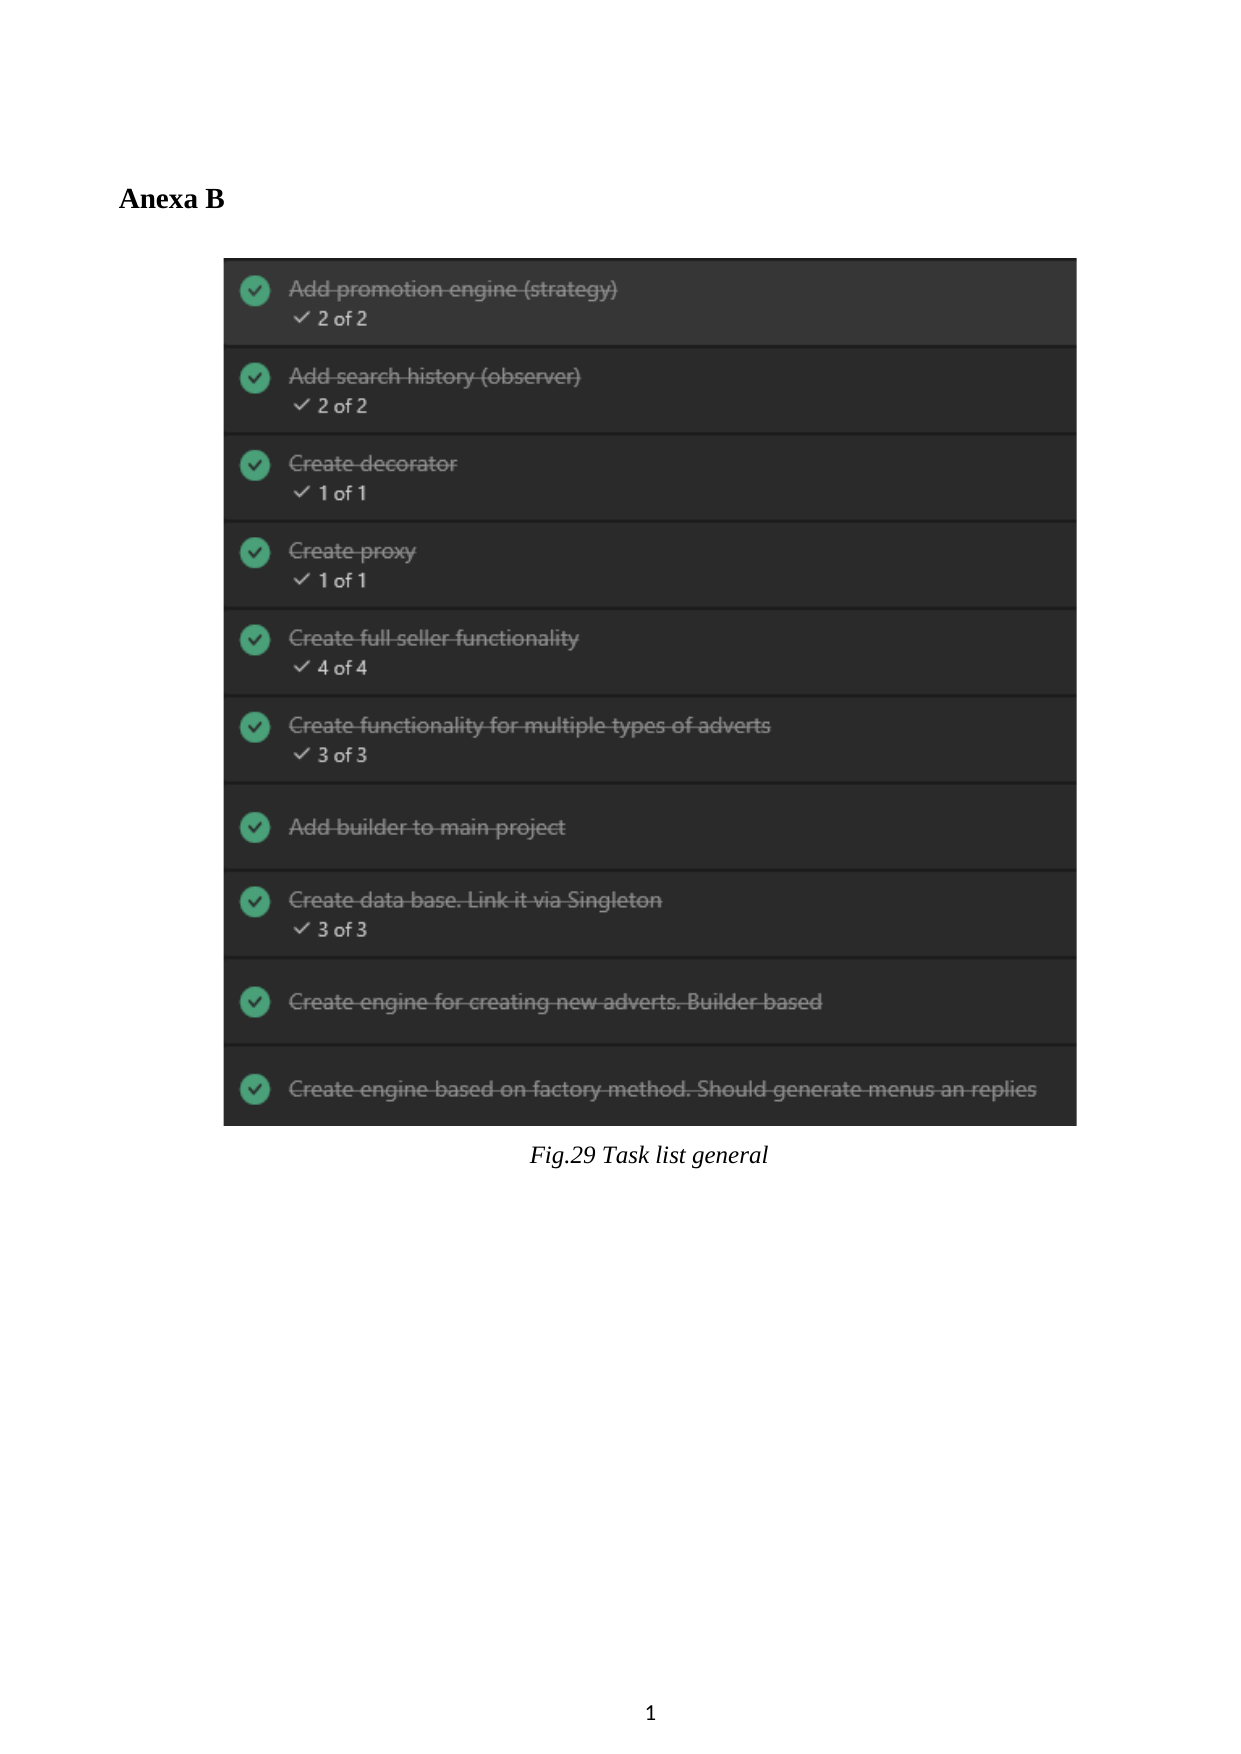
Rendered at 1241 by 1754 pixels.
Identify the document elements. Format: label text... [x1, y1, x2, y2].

text Fig.29 Task list general [118, 1140, 1182, 1169]
subtitle Anexa B [118, 181, 1182, 214]
picture [223, 258, 1077, 1126]
